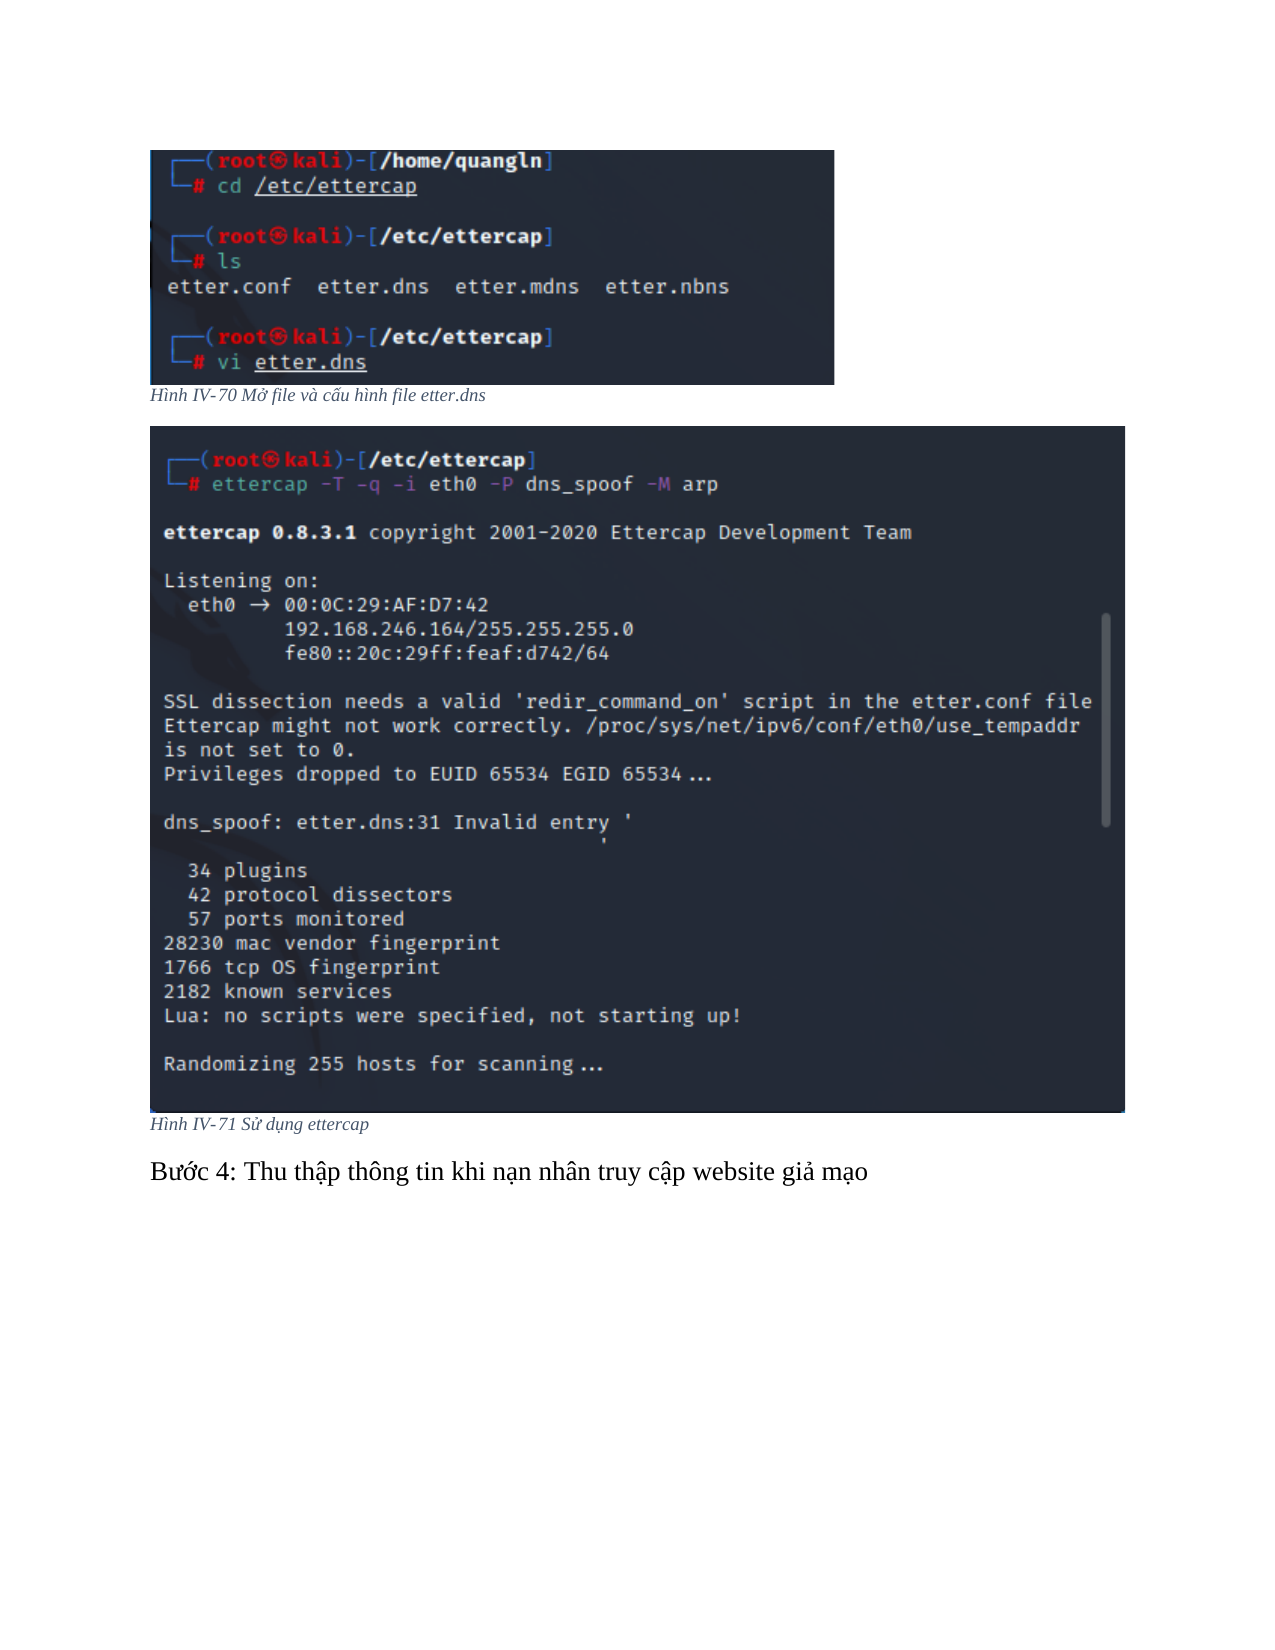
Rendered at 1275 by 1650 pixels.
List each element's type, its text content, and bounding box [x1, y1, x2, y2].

picture [150, 150, 835, 385]
text Bước 4: Thu thập thông tin khi nạn nhân truy cập website giả mạo [150, 1155, 1125, 1186]
picture [150, 426, 1125, 1113]
